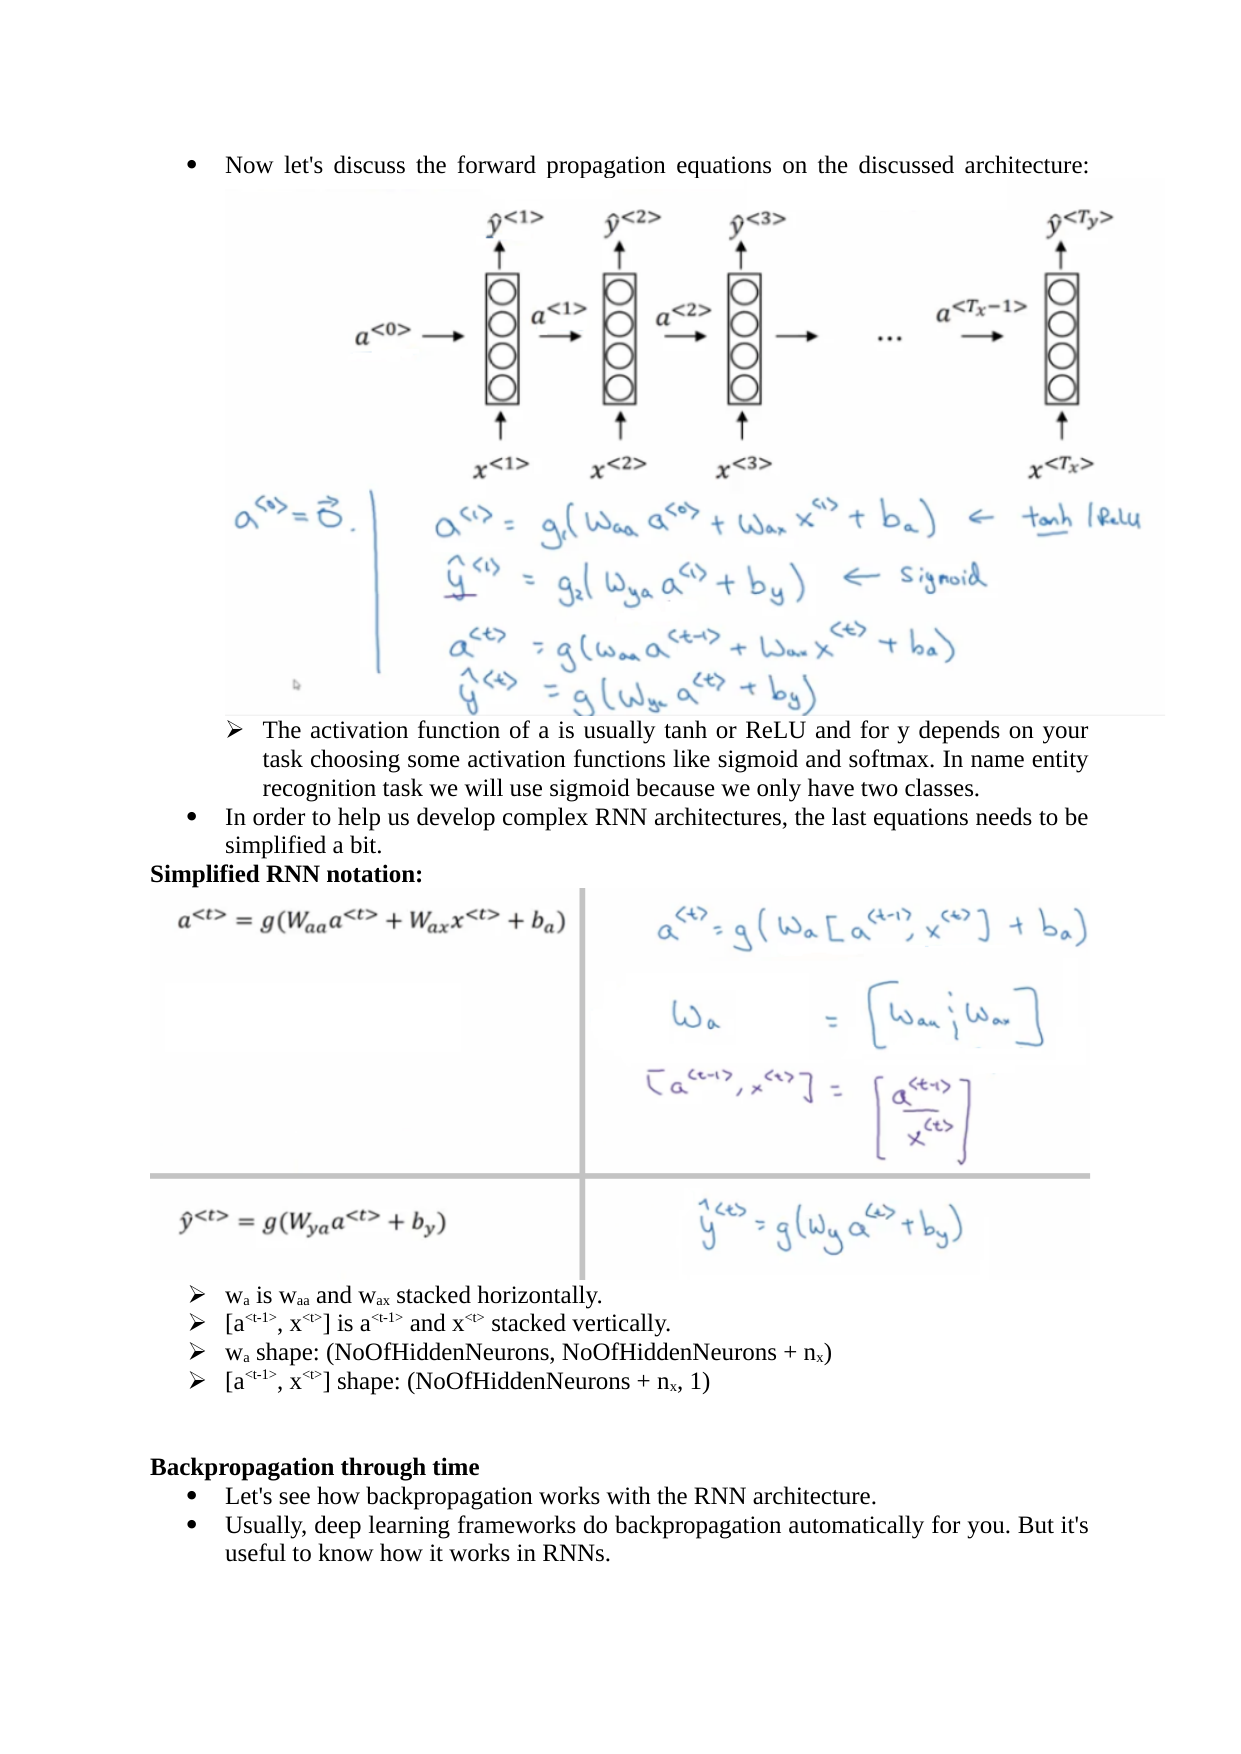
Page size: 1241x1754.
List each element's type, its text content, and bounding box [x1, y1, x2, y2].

list The activation function of a is usually tanh or ReLU and for y depends on your task choosing some activation functions like sigmoid and softmax. In name entity recognition task we will use sigmoid because we only have two classes. [225, 716, 1090, 802]
list In order to help us develop complex RNN architectures, the last equations needs to be simplified a bit. [187, 802, 1090, 859]
list wa shape: (NoOfHiddenNeurons, NoOfHiddenNeurons + nx) [187, 1337, 1090, 1366]
picture [225, 178, 1166, 716]
text Simplified RNN notation: [150, 859, 1090, 888]
list Let's see how backpropagation works with the RNN architecture. [187, 1481, 1090, 1510]
list [a<t-1>, x<t>] is a<t-1> and x<t> stacked vertically. [187, 1308, 1090, 1337]
list [a<t-1>, x<t>] shape: (NoOfHiddenNeurons + nx, 1) [187, 1366, 1090, 1395]
text Backpropagation through time [150, 1452, 1090, 1481]
list wa is waa and wax stacked horizontally. [187, 1280, 1090, 1308]
picture [150, 888, 1091, 1280]
list Usually, deep learning frameworks do backpropagation automatically for you. But it's useful to know how it works in RNNs. [187, 1510, 1090, 1567]
